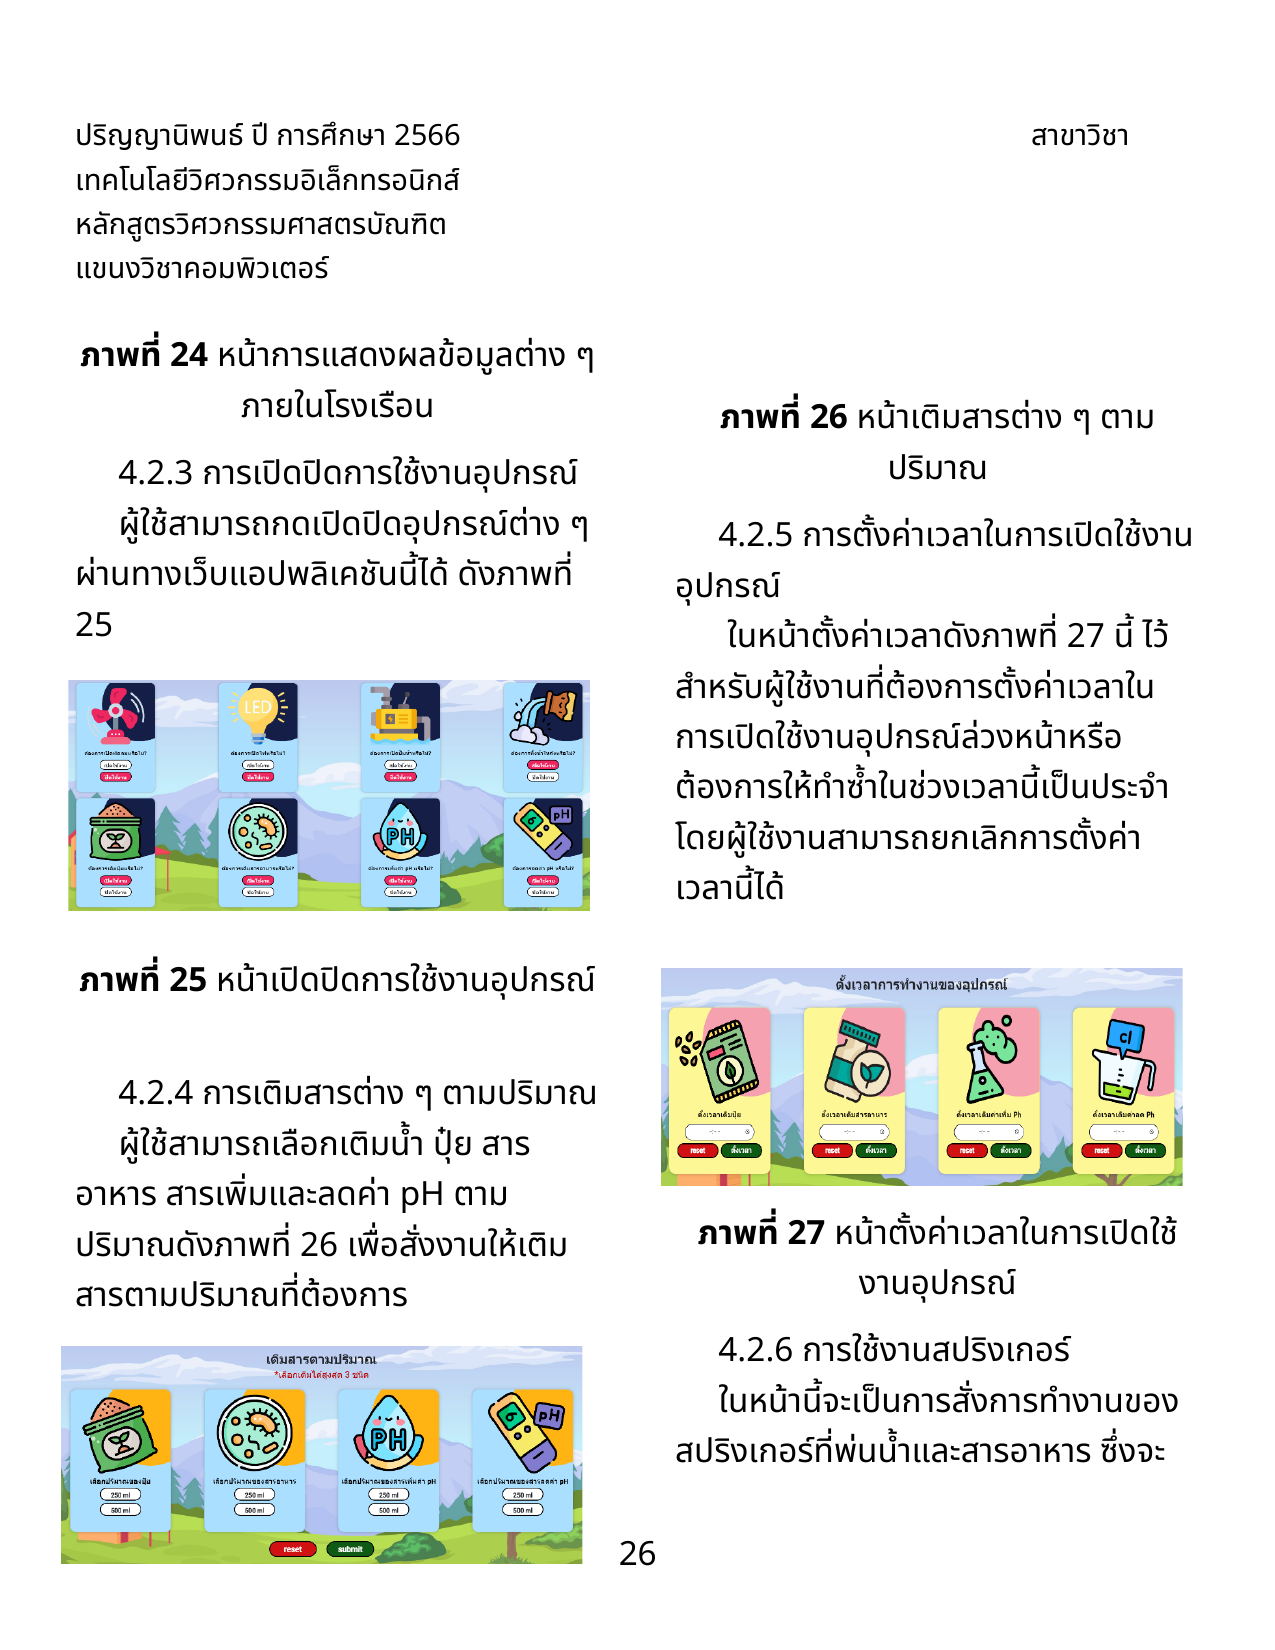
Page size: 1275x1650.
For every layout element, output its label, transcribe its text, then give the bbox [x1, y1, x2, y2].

text ภาพที่ 27 หน้าตั้งค่าเวลาในการเปิดใช้งานอุปกรณ์ [675, 1208, 1200, 1309]
picture [661, 968, 1183, 1186]
text ภาพที่ 24 หน้าการแสดงผลข้อมูลต่าง ๆ ภายในโรงเรือน [75, 331, 600, 432]
text 4.2.6 การใช้งานสปริงเกอร์ [675, 1326, 1200, 1377]
picture [61, 1346, 583, 1564]
text ผู้ใช้สามารถกดเปิดปิดอุปกรณ์ต่าง ๆ ผ่านทางเว็บแอปพลิเคชันนี้ได้ ดังภาพที่ 25 [75, 499, 600, 646]
text 4.2.3 การเปิดปิดการใช้งานอุปกรณ์ [75, 449, 600, 499]
text ภาพที่ 25 หน้าเปิดปิดการใช้งานอุปกรณ์ [75, 956, 600, 1007]
text ในหน้าตั้งค่าเวลาดังภาพที่ 27 นี้ ไว้สำหรับผู้ใช้งานที่ต้องการตั้งค่าเวลาในการเปิดใช้งานอุปกรณ์ล่วงหน้าหรือต้องการให้ทำซ้ำในช่วงเวลานี้เป็นประจำ โดยผู้ใช้งานสามารถยกเลิกการตั้งค่าเวลานี้ได้ [675, 612, 1200, 915]
text ภาพที่ 26 หน้าเติมสารต่าง ๆ ตามปริมาณ [675, 393, 1200, 494]
text ผู้ใช้สามารถเลือกเติมน้ำ ปุ๋ย สารอาหาร สารเพิ่มและลดค่า pH ตามปริมาณดังภาพที่ 26 เพื่อสั่งงานให้เติมสารตามปริมาณที่ต้องการ [75, 1119, 600, 1322]
text 4.2.5 การตั้งค่าเวลาในการเปิดใช้งานอุปกรณ์ [675, 511, 1200, 612]
text 4.2.4 การเติมสารต่าง ๆ ตามปริมาณ [75, 1069, 600, 1119]
picture [68, 680, 590, 911]
text ในหน้านี้จะเป็นการสั่งการทำงานของสปริงเกอร์ที่พ่นน้ำและสารอาหาร ซึ่งจะเป็นการรวมการทำงานตั้งแต่ข้อที่ 4.2.3 - 4.2.5 คือ [675, 1377, 1200, 1478]
